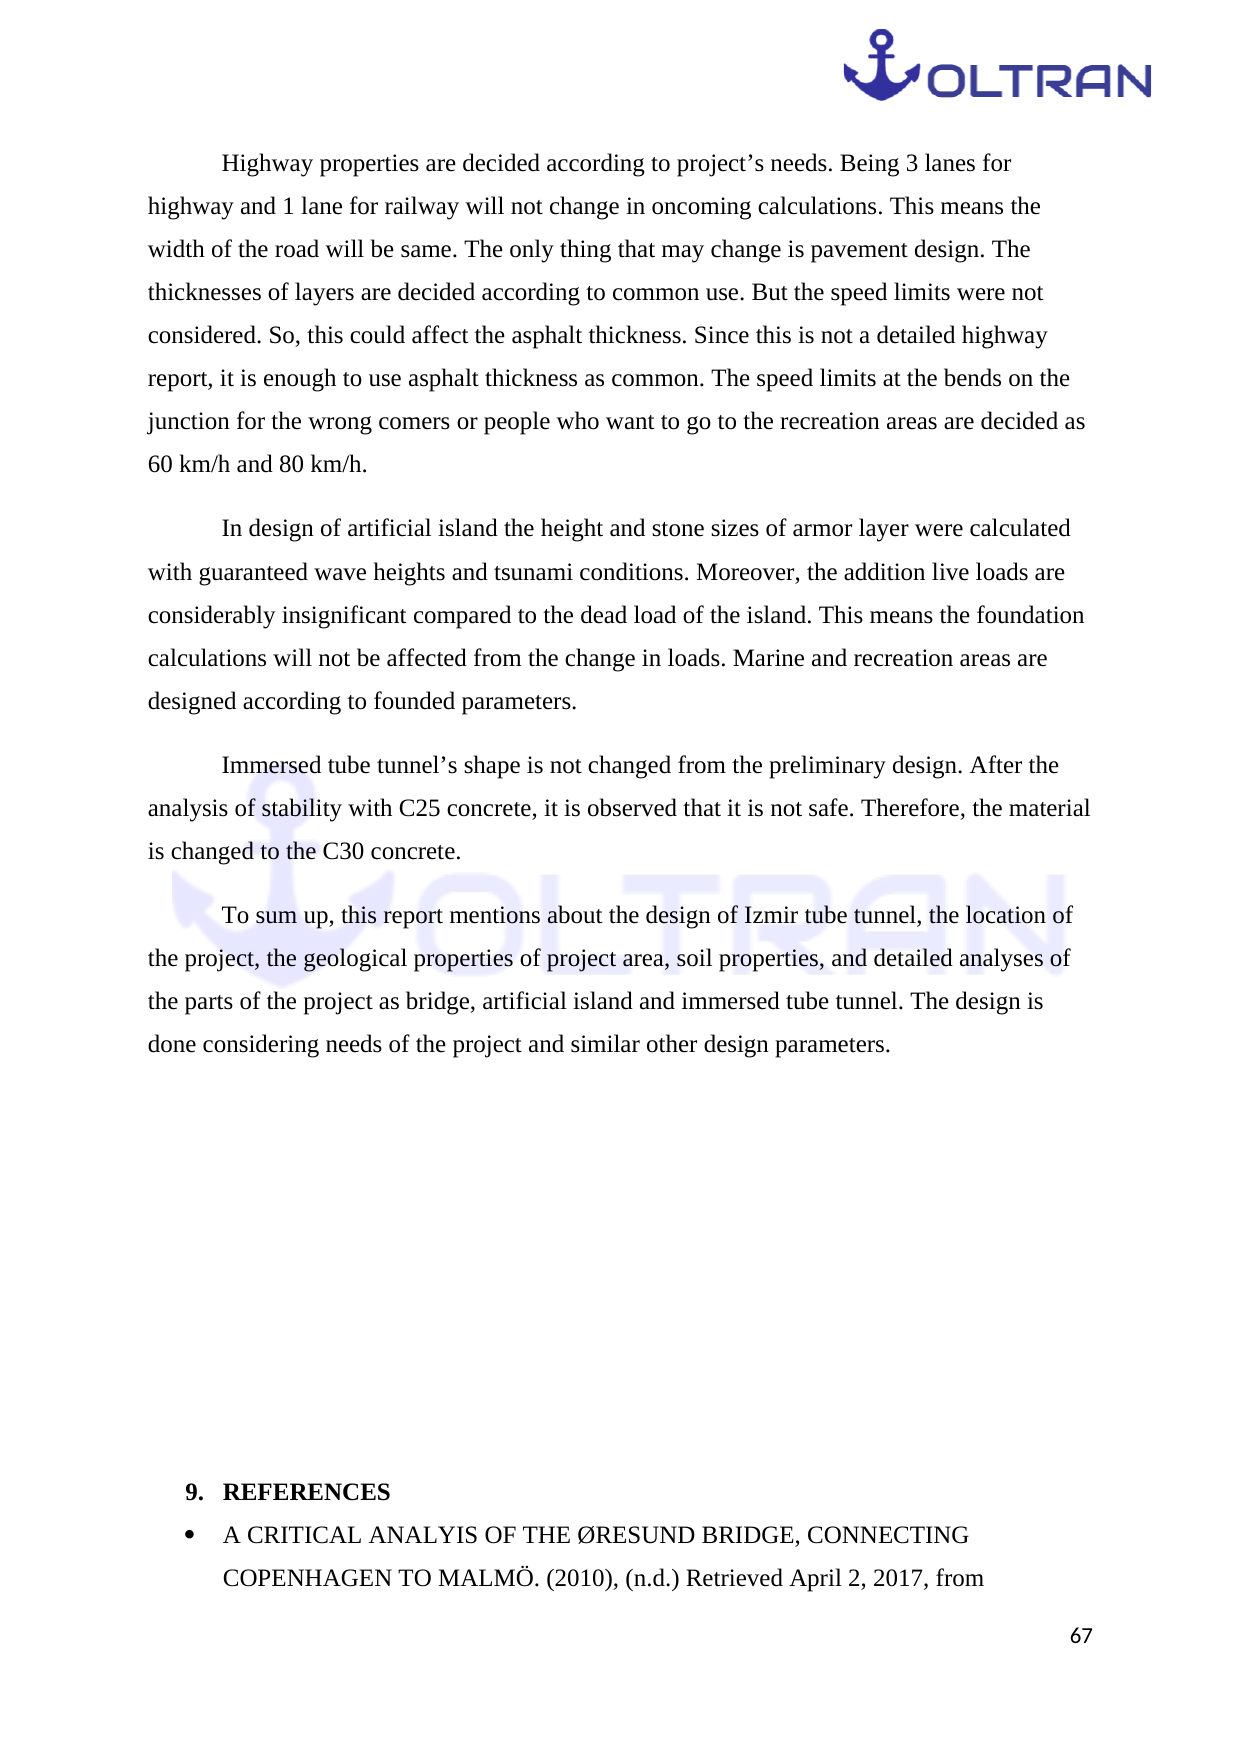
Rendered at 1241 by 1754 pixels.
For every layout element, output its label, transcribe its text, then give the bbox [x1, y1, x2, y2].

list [185, 1520, 1093, 1592]
text Immersed tube tunnel’s shape is not changed from the preliminary design. After the analysis of stability with C25 concrete, it is observed that it is not safe. Therefore, the material is changed to the C30 concrete. [148, 750, 1093, 865]
picture [843, 29, 1152, 101]
text In design of artificial island the height and stone sizes of armor layer were calculated with guaranteed wave heights and tsunami conditions. Moreover, the addition live loads are considerably insignificant compared to the dead load of the island. This means the foundation calculations will not be affected from the change in loads. Marine and recreation areas are designed according to founded parameters. [148, 513, 1093, 715]
text To sum up, this report mentions about the design of Izmir tube tunnel, the location of the project, the geological properties of project area, soil properties, and detailed analyses of the parts of the project as bridge, artificial island and immersed tube tunnel. The design is done considering needs of the project and similar other design parameters. [148, 900, 1093, 1058]
text Highway properties are decided according to project’s needs. Being 3 lanes for highway and 1 lane for railway will not change in oncoming calculations. This means the width of the road will be same. The only thing that may change is pavement design. The thicknesses of layers are decided according to common use. But the speed limits were not considered. So, this could affect the asphalt thickness. Since this is not a detailed highway report, it is enough to use asphalt thickness as common. The speed limits at the bends on the junction for the wrong comers or people who want to go to the recreation areas are decided as 60 km/h and 80 km/h. [148, 148, 1093, 478]
list REFERENCES [185, 1477, 1093, 1506]
